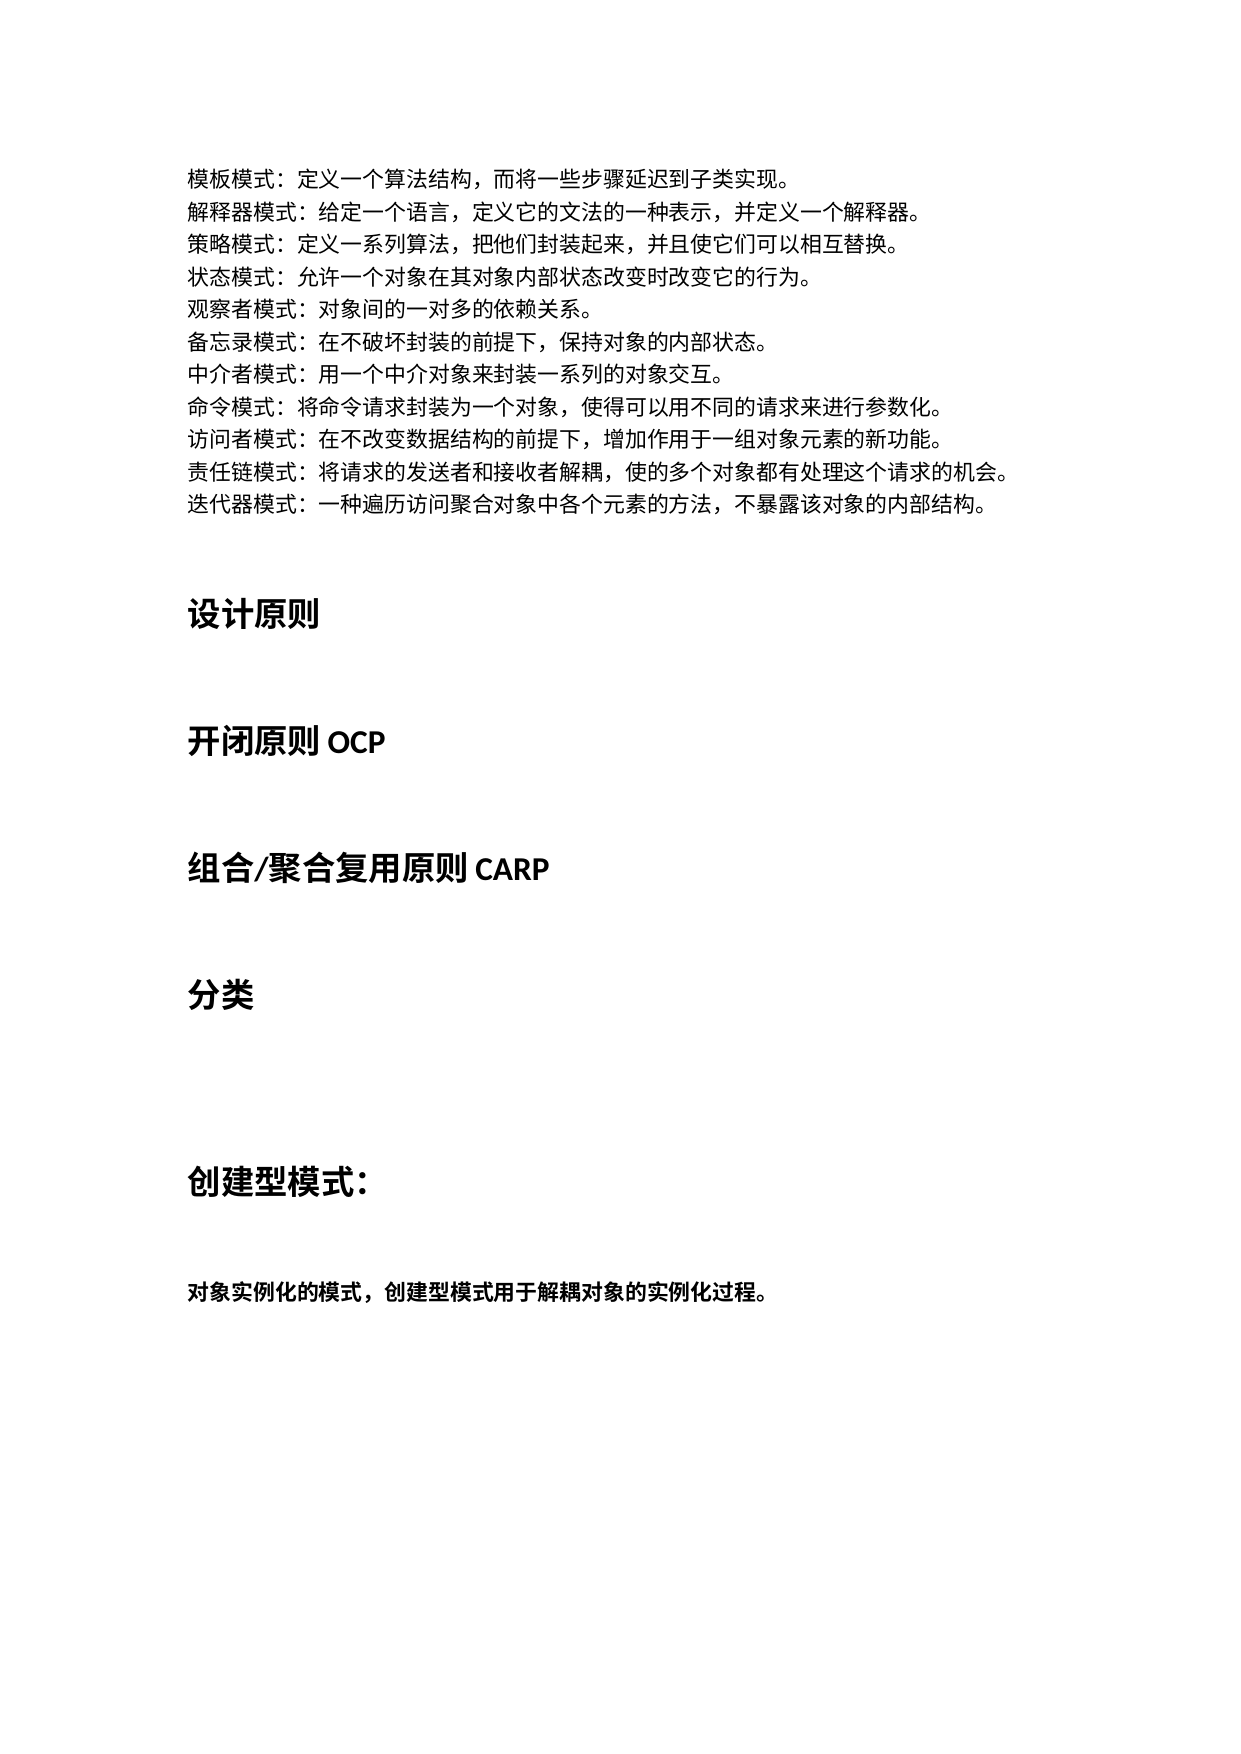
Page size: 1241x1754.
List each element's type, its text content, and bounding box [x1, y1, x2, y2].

text 状态模式：允许一个对象在其对象内部状态改变时改变它的行为。 [187, 259, 1053, 292]
text 责任链模式：将请求的发送者和接收者解耦，使的多个对象都有处理这个请求的机会。 [187, 454, 1053, 487]
subtitle 开闭原则OCP [187, 706, 1053, 771]
subtitle 设计原则 [187, 579, 1053, 644]
text 对象实例化的模式，创建型模式用于解耦对象的实例化过程。 [187, 1274, 1053, 1307]
text 命令模式：将命令请求封装为一个对象，使得可以用不同的请求来进行参数化。 [187, 389, 1053, 422]
text 中介者模式：用一个中介对象来封装一系列的对象交互。 [187, 357, 1053, 389]
text 模板模式：定义一个算法结构，而将一些步骤延迟到子类实现。 [187, 162, 1053, 194]
subtitle 创建型模式： [187, 1147, 1053, 1212]
subtitle 组合/聚合复用原则CARP [187, 833, 1053, 898]
text 备忘录模式：在不破坏封装的前提下，保持对象的内部状态。 [187, 324, 1053, 357]
text 访问者模式：在不改变数据结构的前提下，增加作用于一组对象元素的新功能。 [187, 422, 1053, 454]
text 迭代器模式：一种遍历访问聚合对象中各个元素的方法，不暴露该对象的内部结构。 [187, 487, 1053, 519]
text 策略模式：定义一系列算法，把他们封装起来，并且使它们可以相互替换。 [187, 227, 1053, 259]
text 观察者模式：对象间的一对多的依赖关系。 [187, 292, 1053, 324]
text 解释器模式：给定一个语言，定义它的文法的一种表示，并定义一个解释器。 [187, 194, 1053, 227]
subtitle 分类 [187, 961, 1053, 1026]
